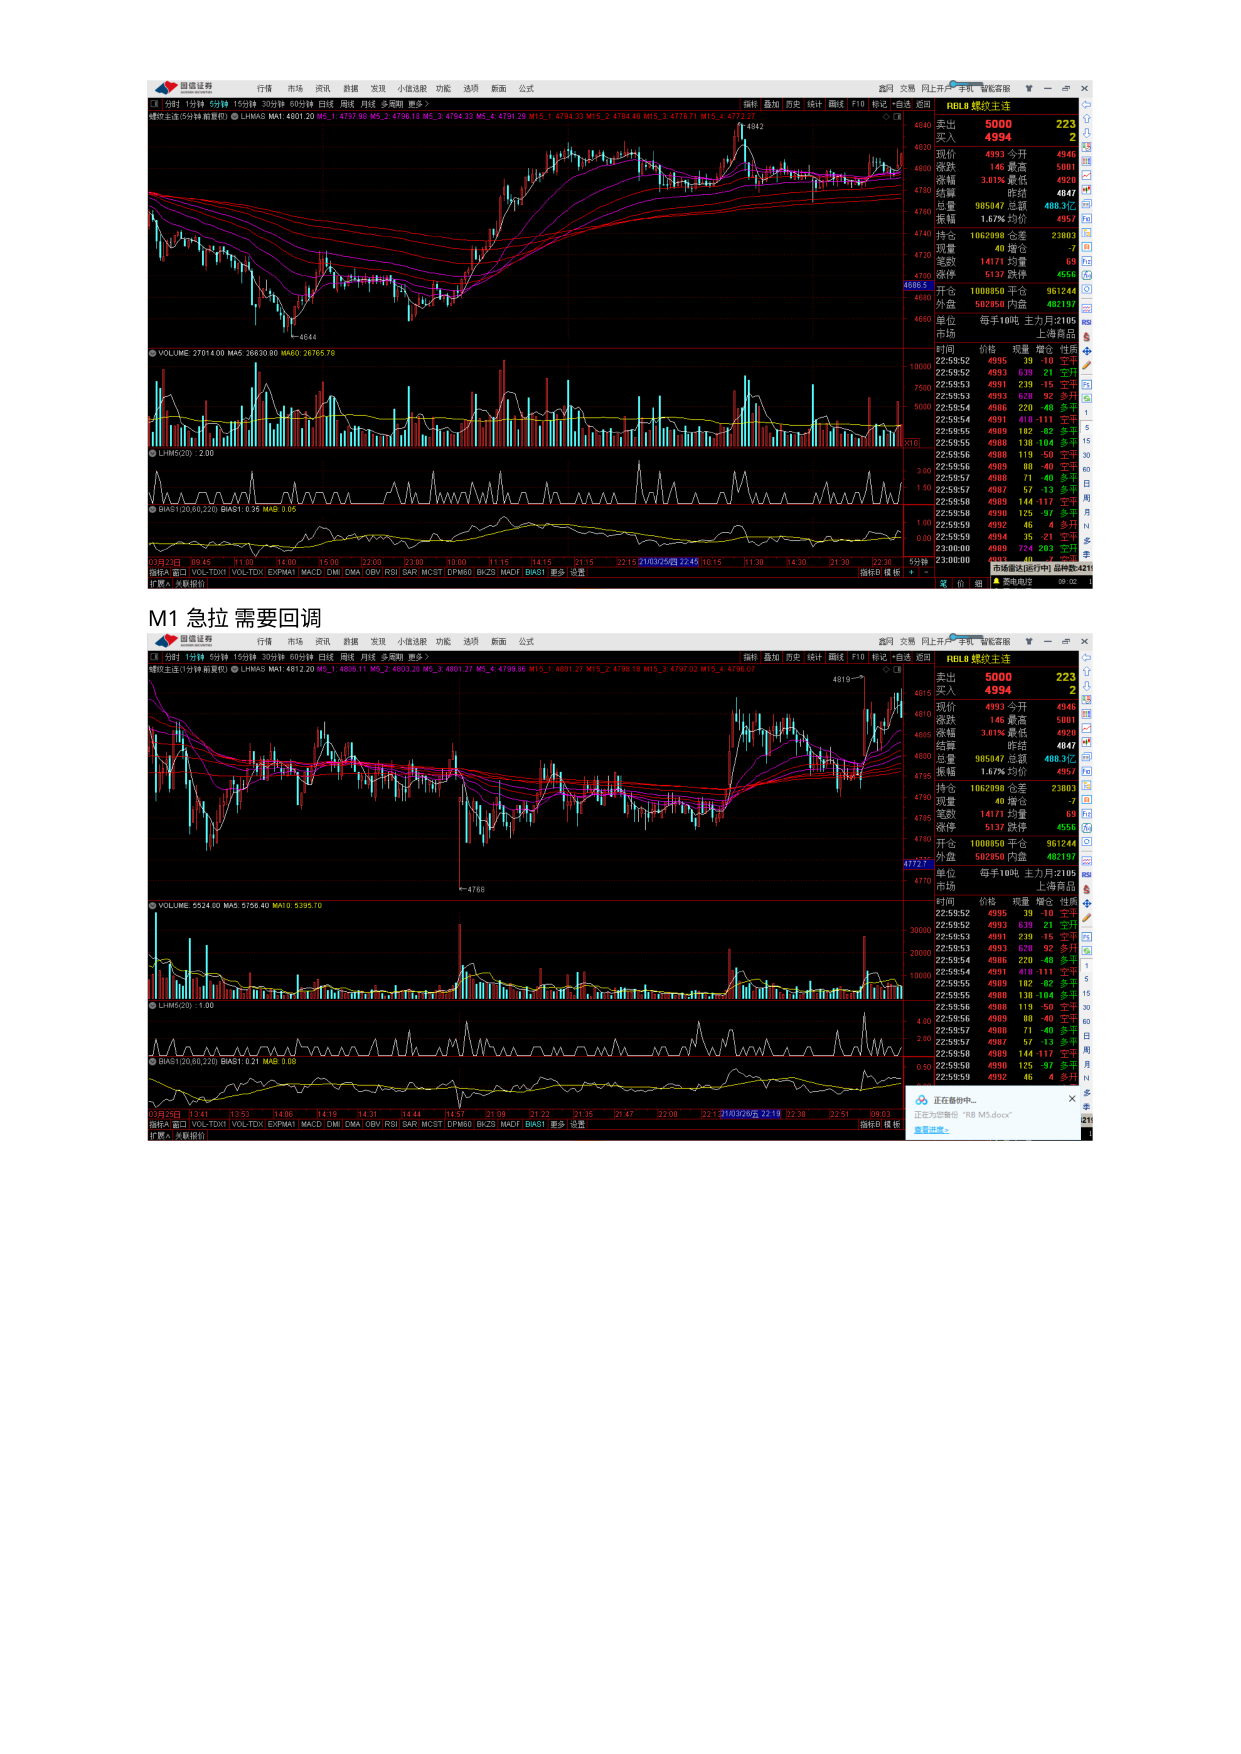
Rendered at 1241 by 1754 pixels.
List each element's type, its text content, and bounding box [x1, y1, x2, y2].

picture [147, 80, 1093, 589]
text M1 急拉 需要回调 [148, 601, 1092, 633]
picture [147, 633, 1093, 1141]
